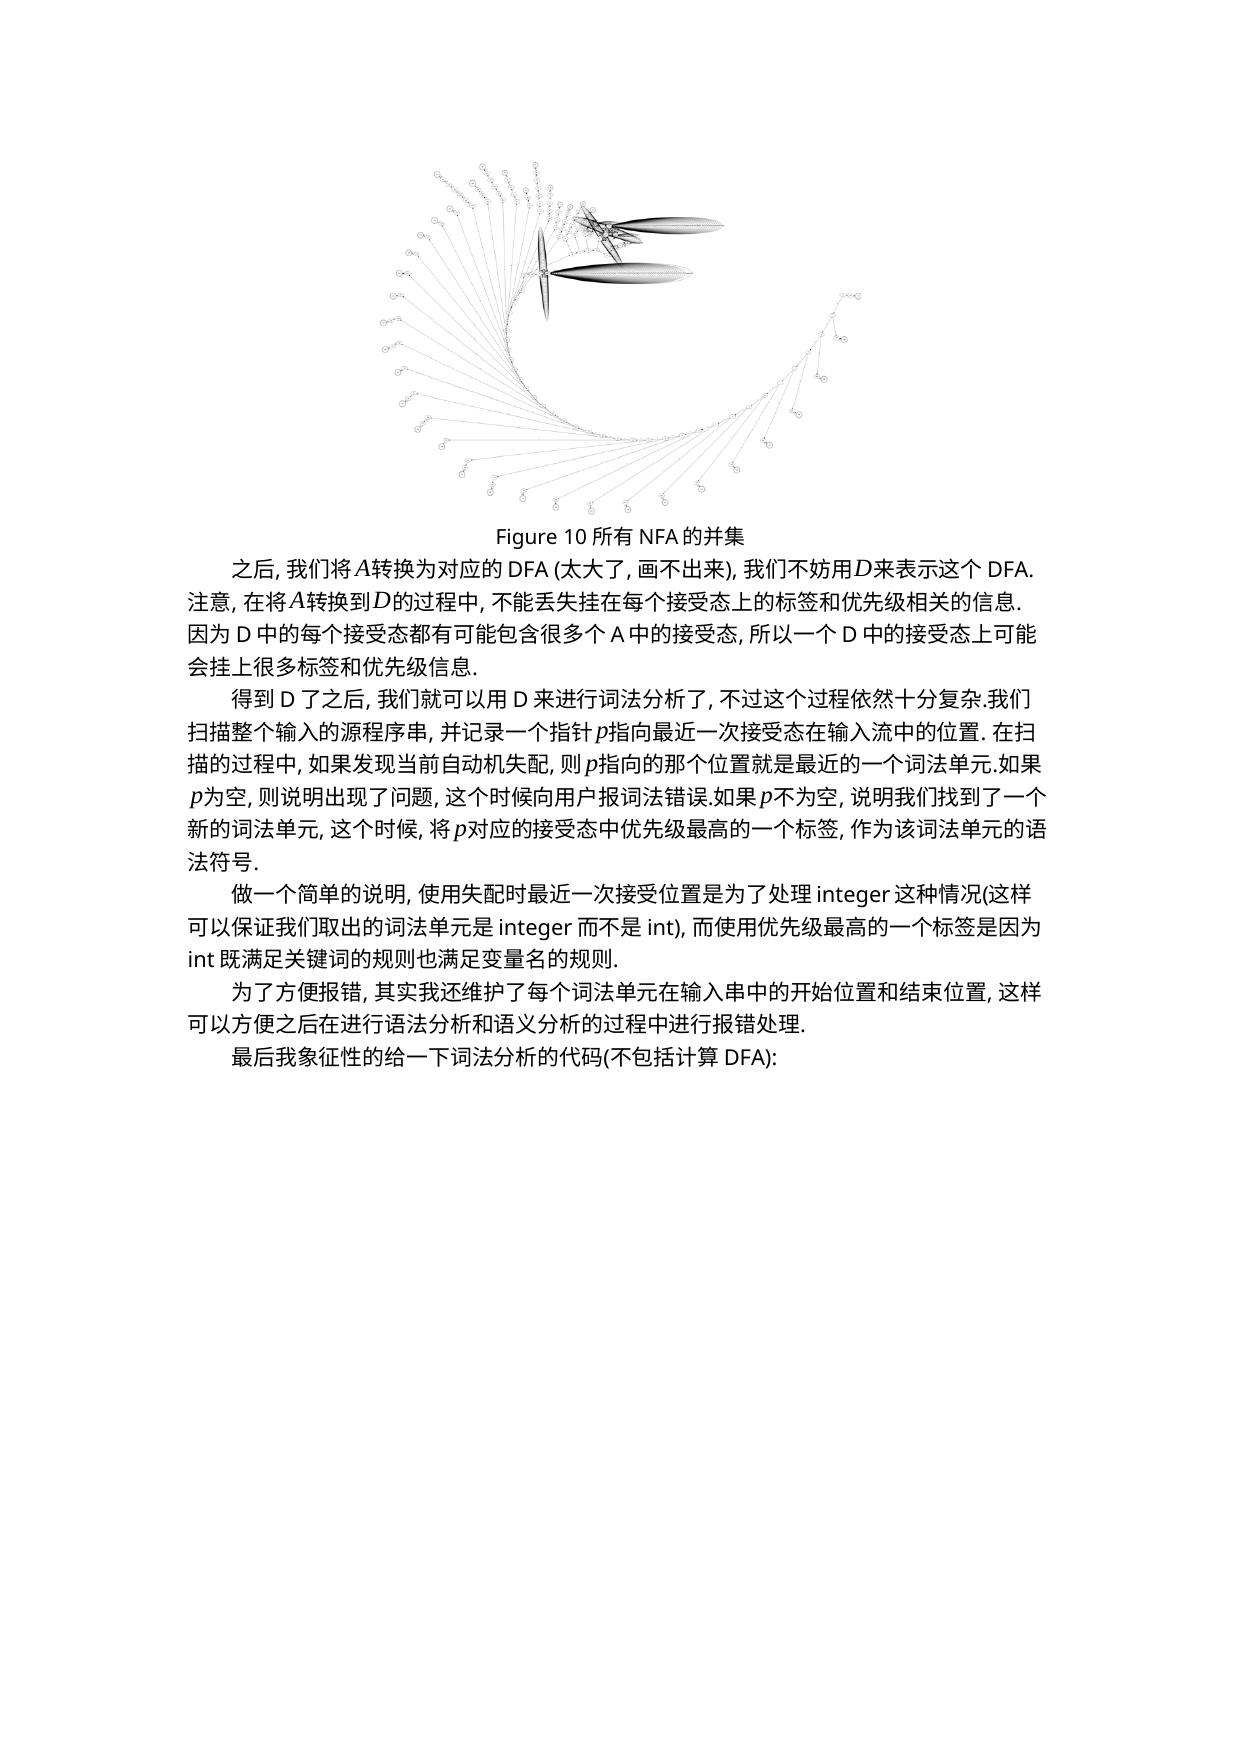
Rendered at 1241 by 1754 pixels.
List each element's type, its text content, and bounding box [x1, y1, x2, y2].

text 做一个简单的说明, 使用失配时最近一次接受位置是为了处理integer这种情况(这样可以保证我们取出的词法单元是integer而不是int), 而使用优先级最高的一个标签是因为int既满足关键词的规则也满足变量名的规则. [187, 877, 1053, 974]
text 为了方便报错, 其实我还维护了每个词法单元在输入串中的开始位置和结束位置, 这样可以方便之后在进行语法分析和语义分析的过程中进行报错处理. [187, 974, 1053, 1039]
text 最后我象征性的给一下词法分析的代码(不包括计算DFA): [187, 1039, 1053, 1072]
picture [379, 162, 862, 515]
text Figure 10 所有NFA的并集 [187, 519, 1053, 552]
text 之后, 我们将转换为对应的DFA (太大了, 画不出来), 我们不妨用来表示这个DFA. 注意, 在将转换到的过程中, 不能丢失挂在每个接受态上的标签和优先级相关的信息. 因为D中的每个接受态都有可能包含很多个A中的接受态, 所以一个D中的接受态上可能会挂上很多标签和优先级信息. [187, 552, 1053, 682]
text 得到D了之后, 我们就可以用D来进行词法分析了, 不过这个过程依然十分复杂.我们扫描整个输入的源程序串, 并记录一个指针指向最近一次接受态在输入流中的位置. 在扫描的过程中, 如果发现当前自动机失配, 则指向的那个位置就是最近的一个词法单元.如果为空, 则说明出现了问题, 这个时候向用户报词法错误.如果不为空, 说明我们找到了一个新的词法单元, 这个时候, 将对应的接受态中优先级最高的一个标签, 作为该词法单元的语法符号. [187, 682, 1053, 877]
